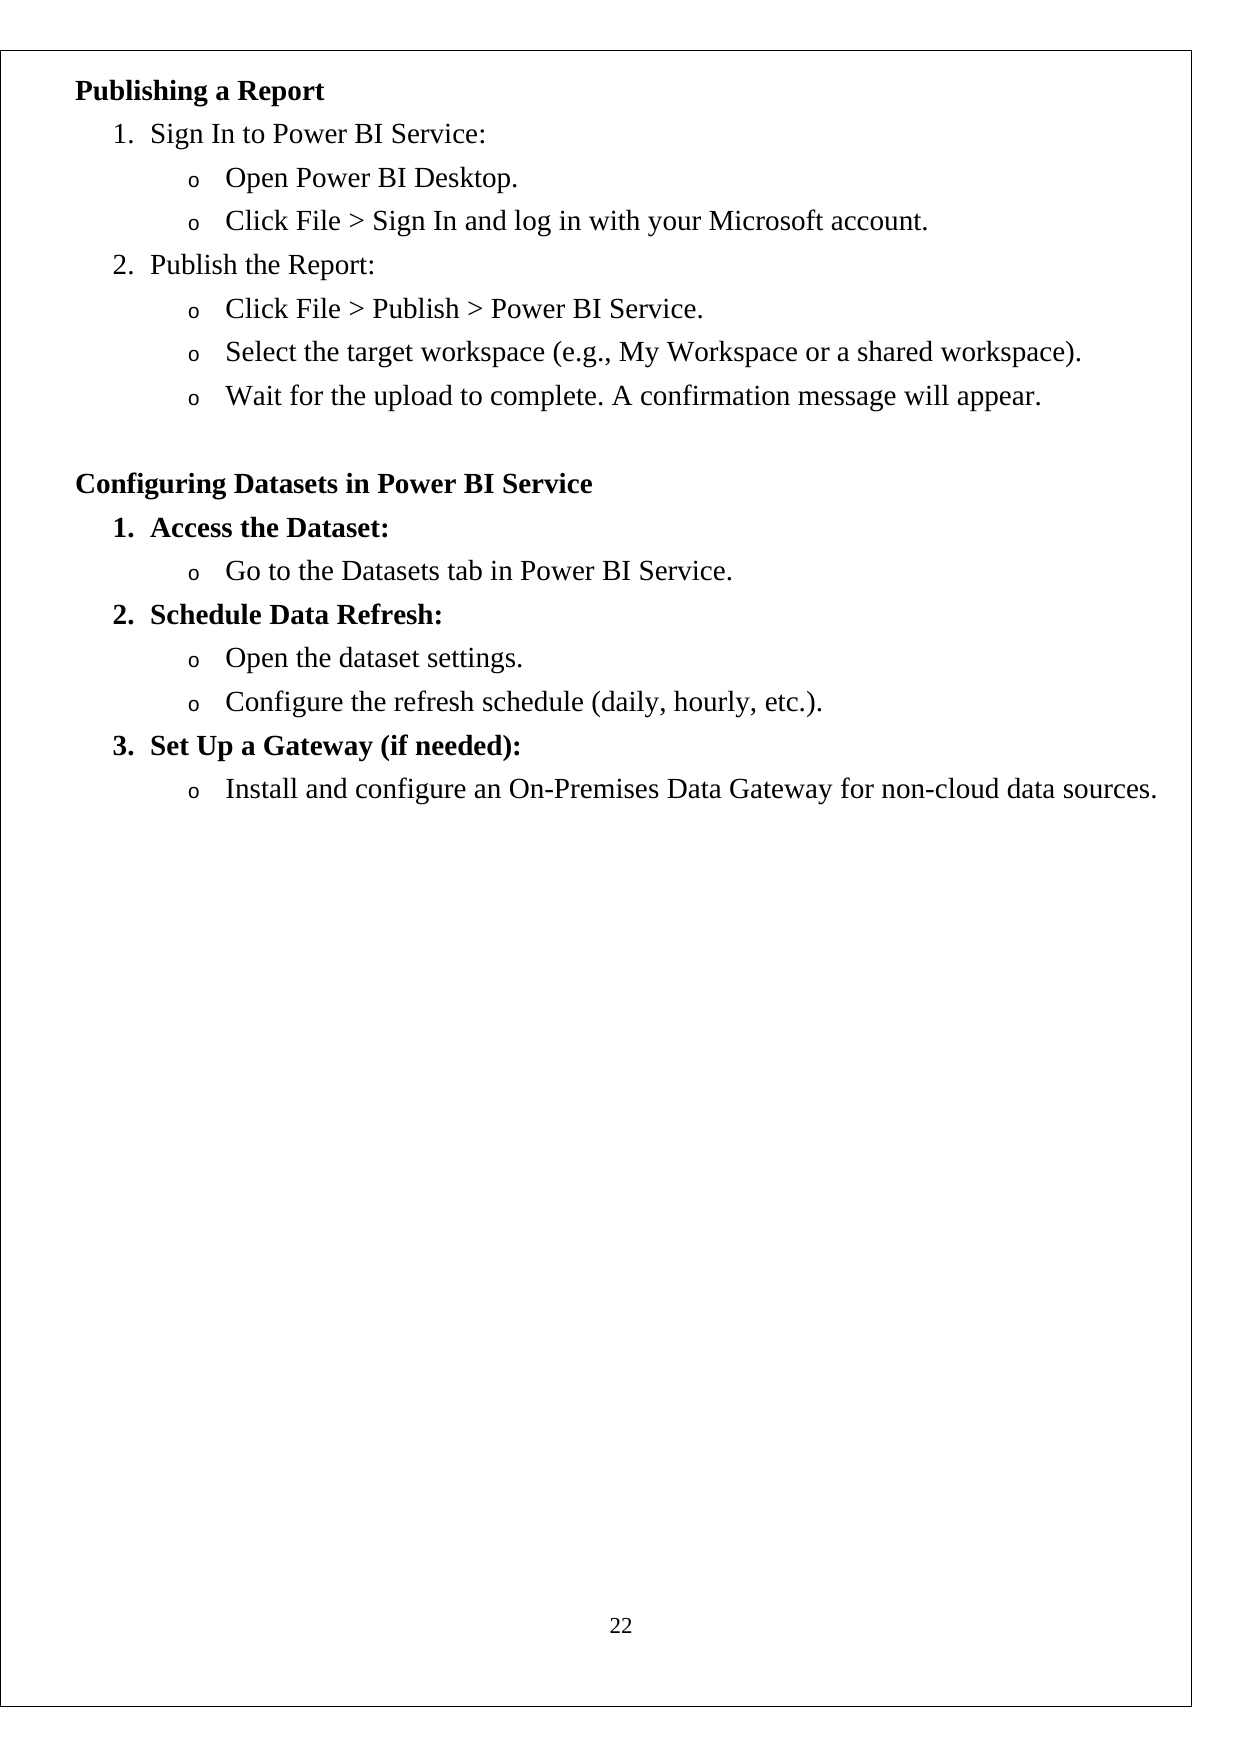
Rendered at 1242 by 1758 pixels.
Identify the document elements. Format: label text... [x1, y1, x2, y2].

subtitle Publishing a Report [75, 73, 1188, 107]
subtitle Set Up a Gateway (if needed): [112, 728, 1188, 761]
list Open Power BI Desktop. [187, 161, 1188, 194]
list Go to the Datasets tab in Power BI Service. [187, 553, 1188, 586]
list Publish the Report: [112, 247, 1188, 281]
list Wait for the upload to complete. A confirmation message will appear. [187, 378, 1188, 412]
list Install and configure an On-Premises Data Gateway for non-cloud data sources. [187, 771, 1188, 804]
list Click File > Publish > Power BI Service. [187, 291, 1188, 325]
subtitle Schedule Data Refresh: [112, 597, 1188, 630]
list Click File > Sign In and log in with your Microsoft account. [187, 203, 1188, 237]
list Sign In to Power BI Service: [112, 117, 1188, 150]
list Open the dataset settings. [187, 640, 1188, 674]
list Select the target workspace (e.g., My Workspace or a shared workspace). [187, 334, 1188, 368]
subtitle Configuring Datasets in Power BI Service [75, 466, 1188, 500]
list Configure the refresh schedule (daily, hourly, etc.). [187, 684, 1188, 717]
list Access the Dataset: [112, 510, 1188, 543]
